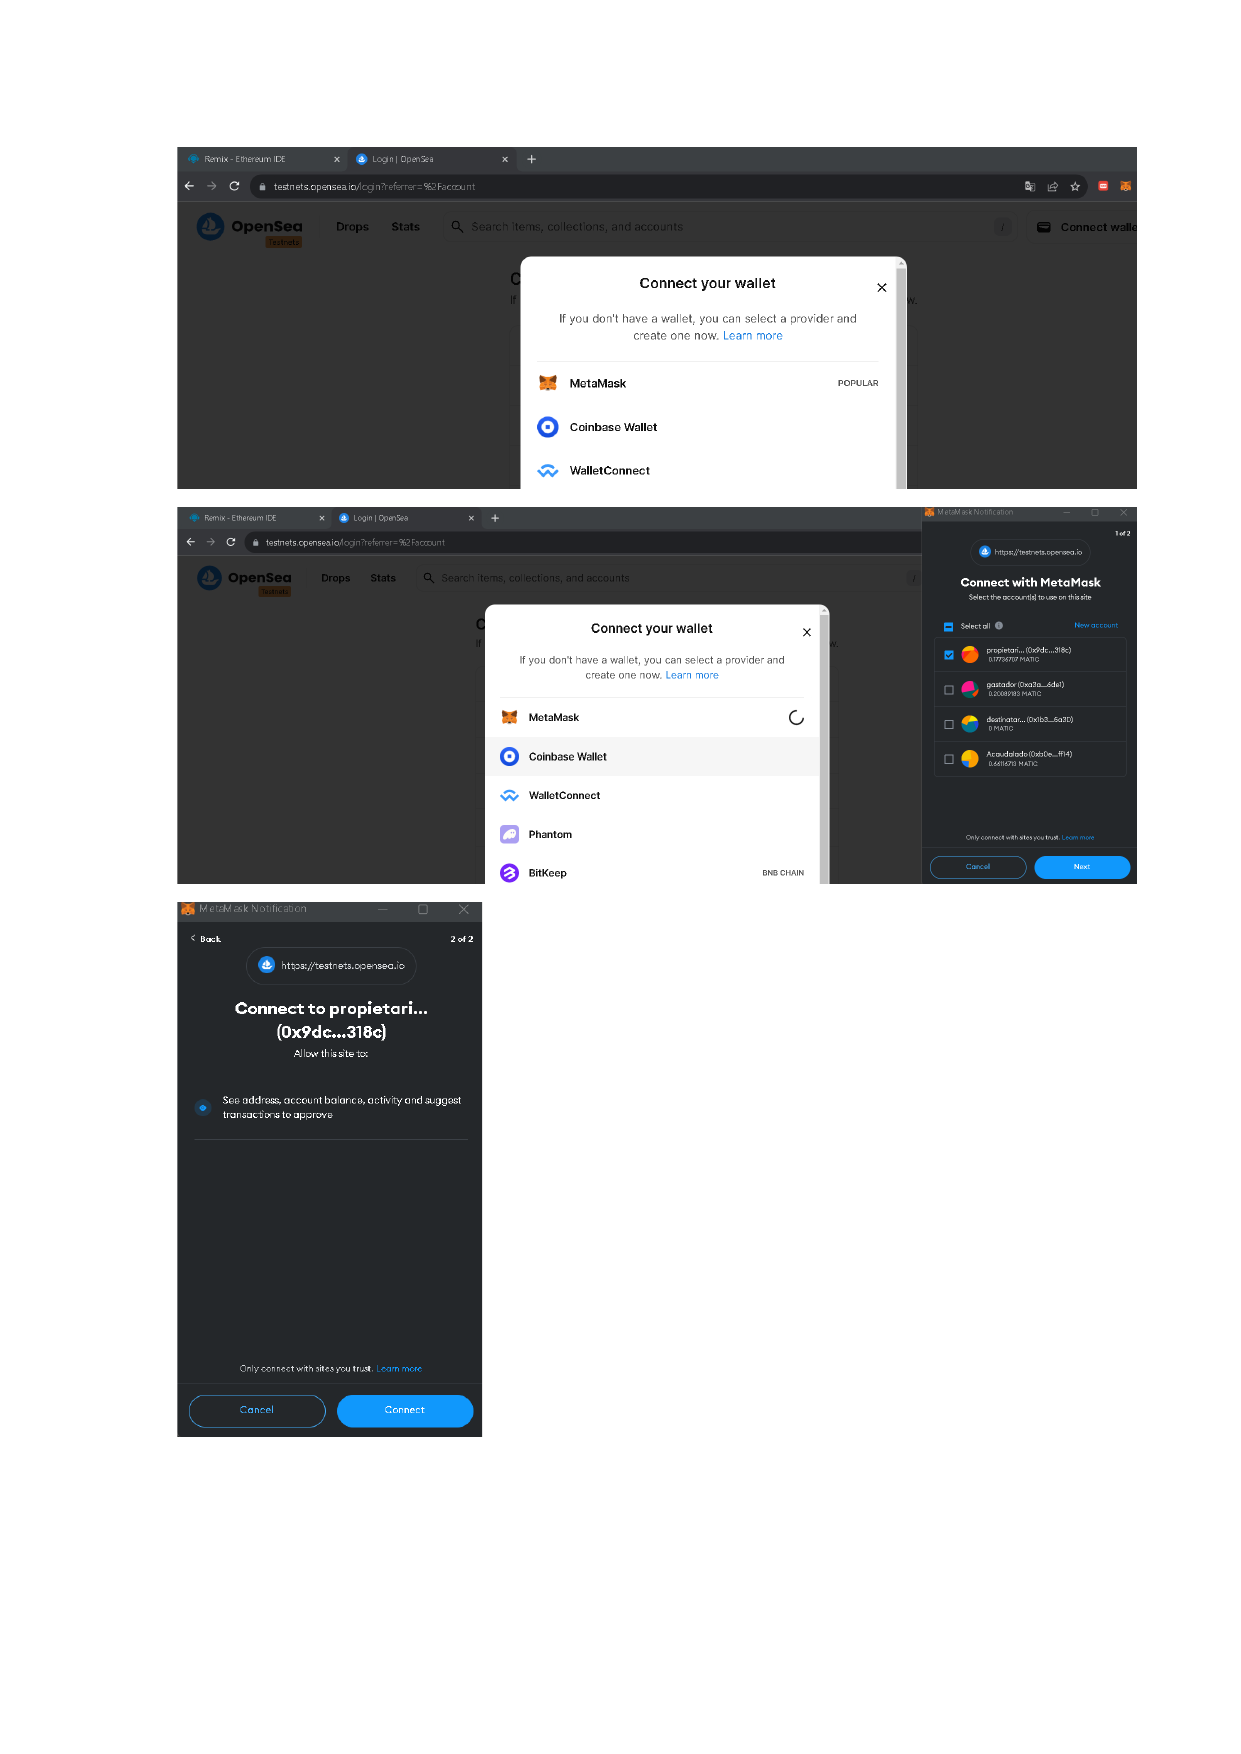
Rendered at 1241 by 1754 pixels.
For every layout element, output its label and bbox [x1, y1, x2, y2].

picture [177, 902, 483, 1437]
picture [177, 507, 1137, 884]
picture [177, 147, 1137, 489]
